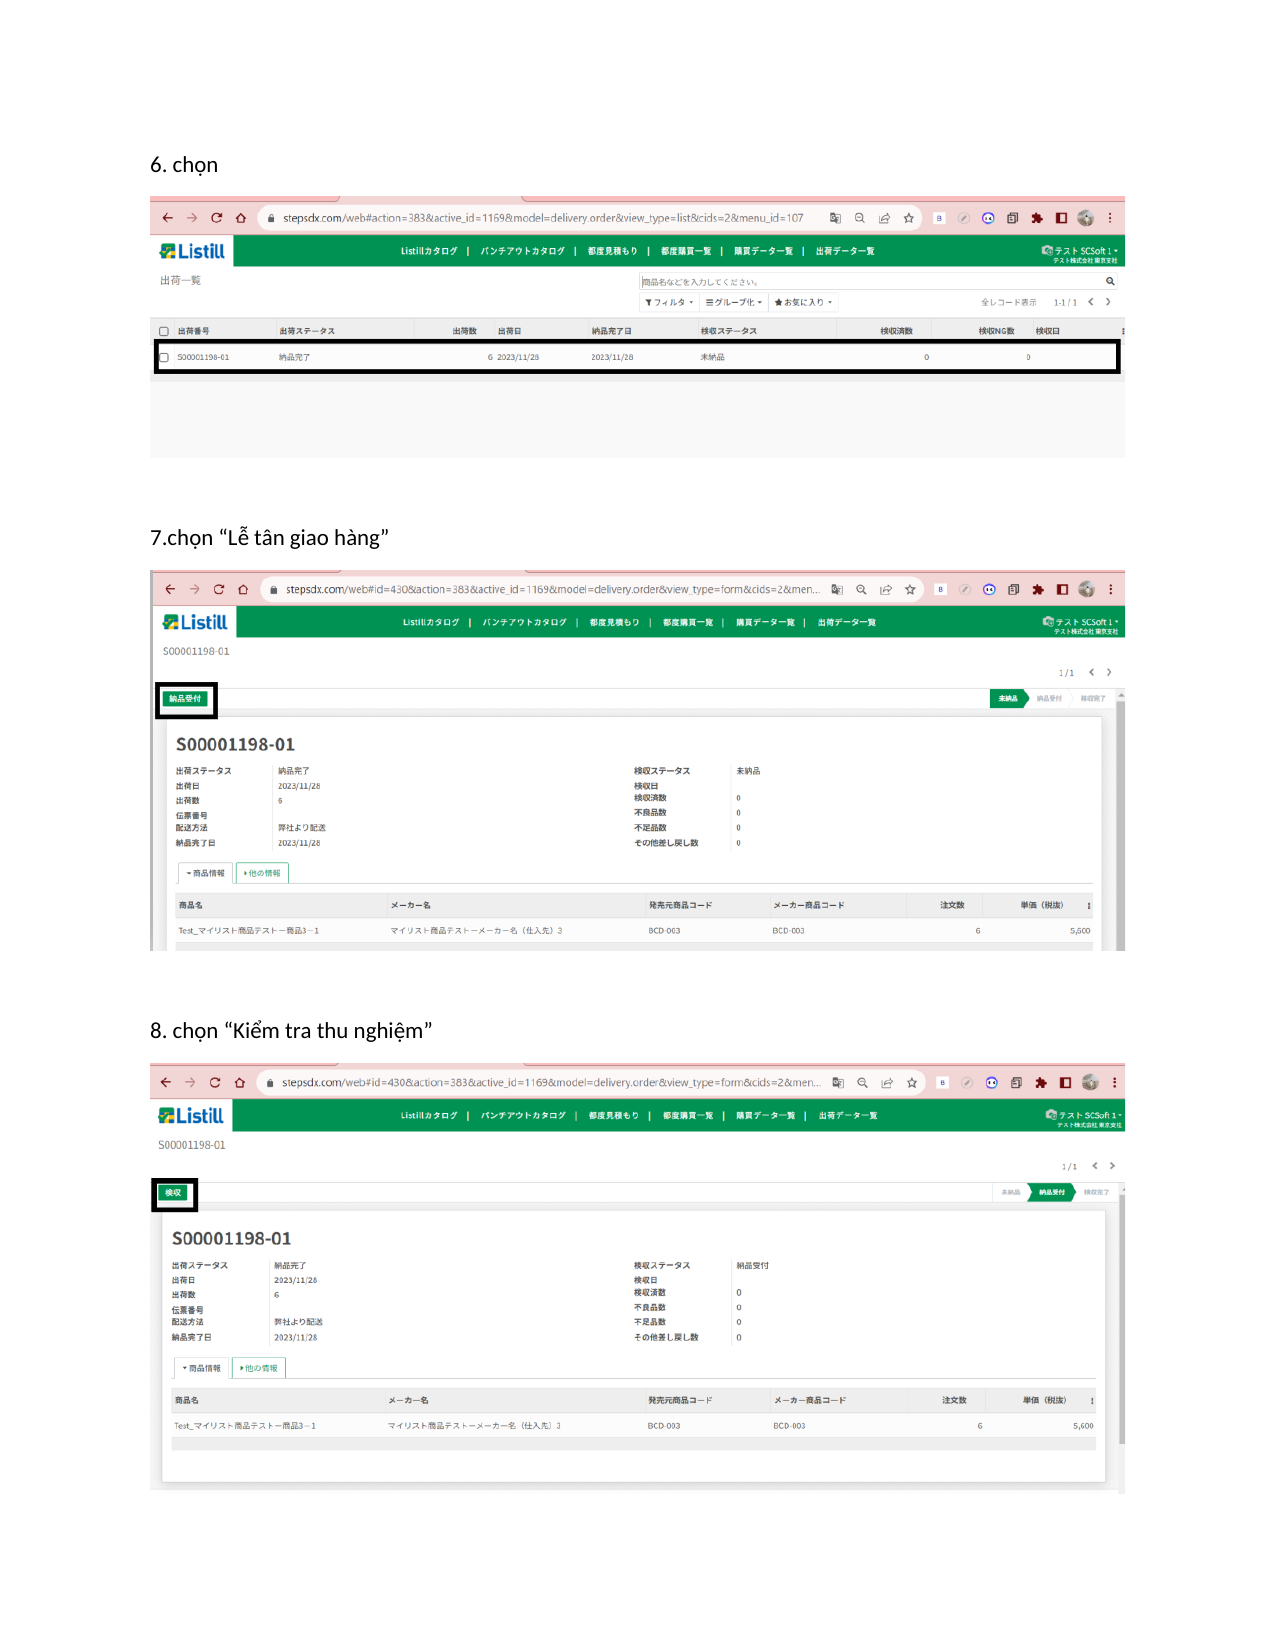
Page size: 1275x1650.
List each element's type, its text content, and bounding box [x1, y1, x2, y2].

picture [150, 570, 1125, 951]
text 8. chọn “Kiểm tra thu nghiệm” [150, 1016, 1125, 1044]
picture [150, 1063, 1125, 1494]
picture [150, 196, 1125, 458]
text 7.chọn “Lễ tân giao hàng” [150, 523, 1125, 552]
text 6. chọn [150, 150, 1125, 178]
